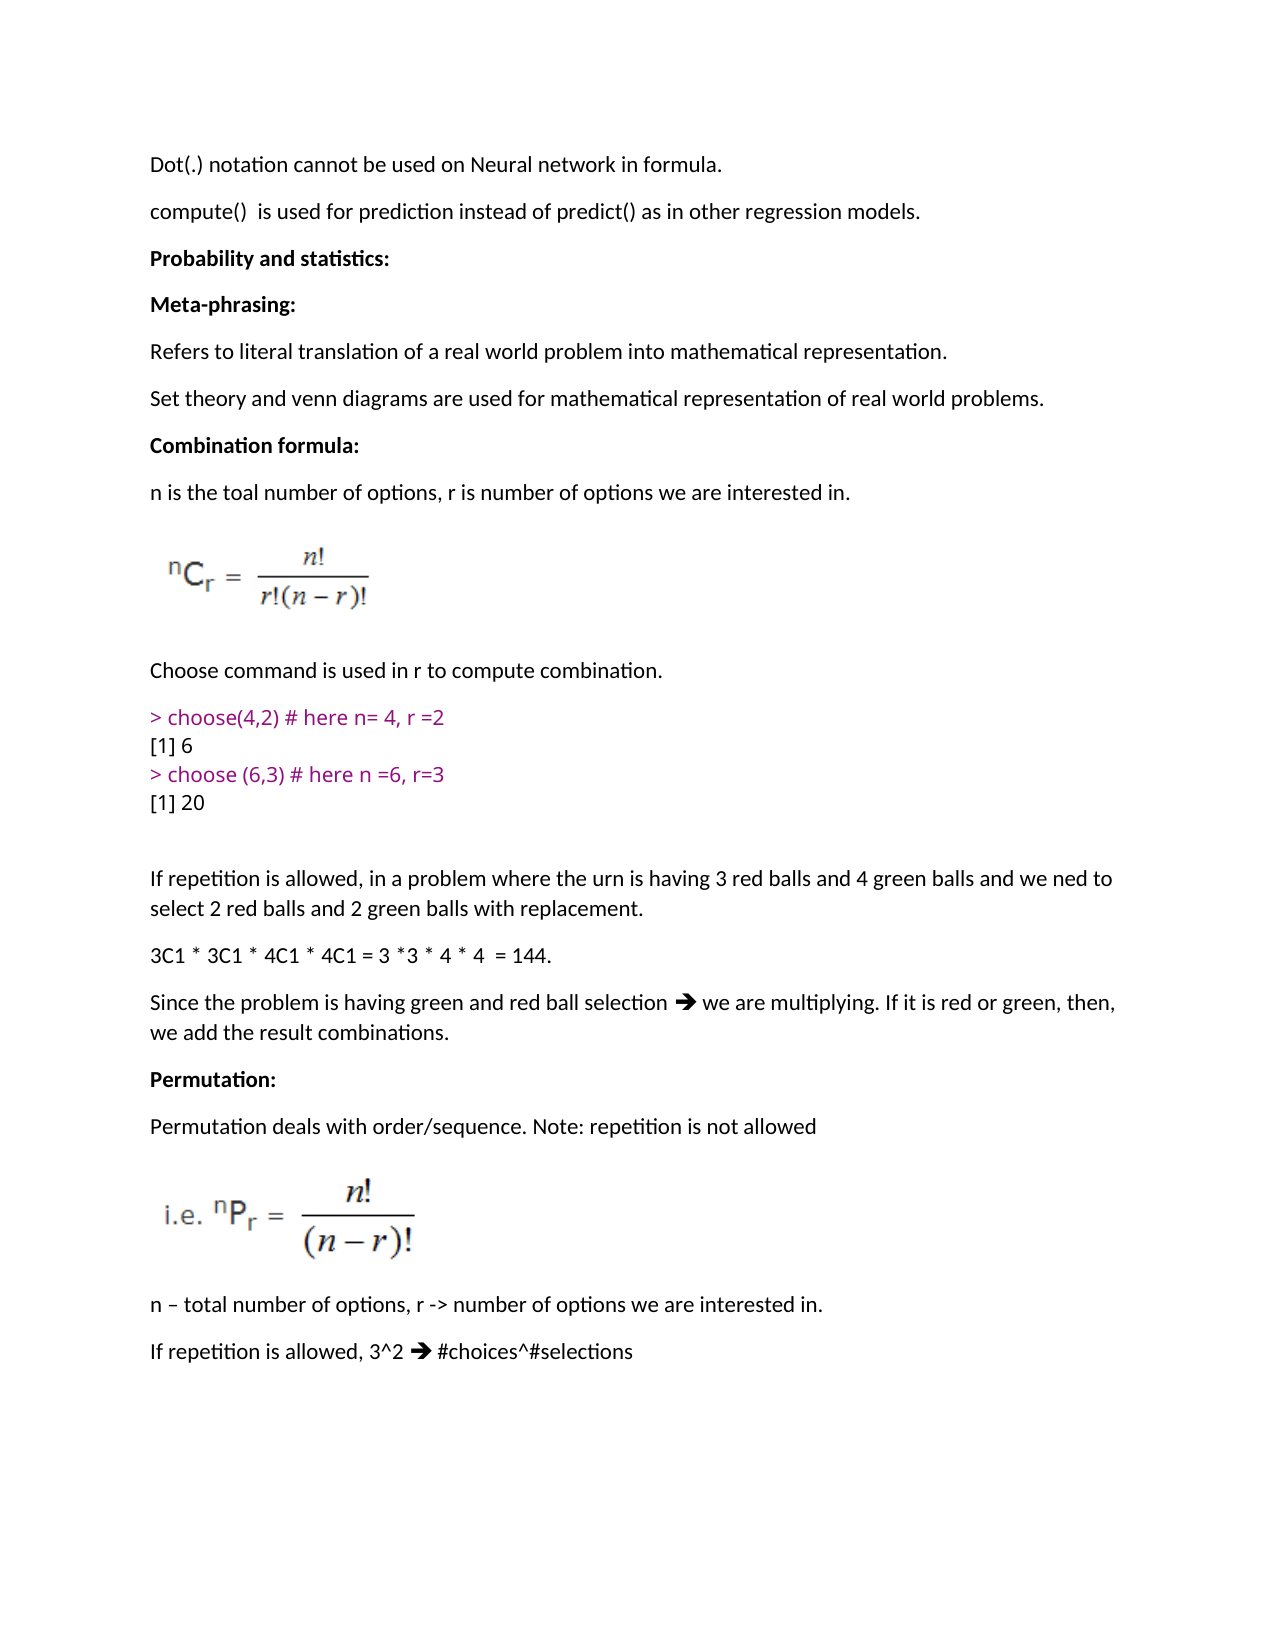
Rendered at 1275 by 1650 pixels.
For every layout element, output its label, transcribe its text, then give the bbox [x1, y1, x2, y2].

text n is the toal number of options, r is number of options we are interested in. [150, 478, 1125, 506]
text [1] 20 [150, 788, 1125, 817]
text Dot(.) notation cannot be used on Neural network in formula. [150, 150, 1125, 178]
text If repetition is allowed, 3^2 #choices^#selections [150, 1337, 1125, 1365]
text Set theory and venn diagrams are used for mathematical representation of real world problems. [150, 384, 1125, 412]
text Since the problem is having green and red ball selection we are multiplying. If it is red or green, then, we add the result combinations. [150, 988, 1125, 1046]
text Meta-phrasing: [150, 291, 1125, 319]
text Permutation deals with order/sequence. Note: repetition is not allowed [150, 1112, 1125, 1140]
text Refers to literal translation of a real world problem into mathematical representation. [150, 337, 1125, 366]
picture [150, 1158, 439, 1272]
text Combination formula: [150, 431, 1125, 459]
text n – total number of options, r -> number of options we are interested in. [150, 1290, 1125, 1318]
text > choose (6,3) # here n =6, r=3 [150, 760, 1125, 788]
text Permutation: [150, 1065, 1125, 1093]
text compute() is used for prediction instead of predict() as in other regression models. [150, 197, 1125, 225]
text > choose(4,2) # here n= 4, r =2 [150, 703, 1125, 732]
picture [150, 525, 427, 638]
text Choose command is used in r to compute combination. [150, 656, 1125, 684]
text 3C1 * 3C1 * 4C1 * 4C1 = 3 *3 * 4 * 4 = 144. [150, 941, 1125, 969]
text If repetition is allowed, in a problem where the urn is having 3 red balls and 4 green balls and we ned to select 2 red balls and 2 green balls with replacement. [150, 864, 1125, 922]
text Probability and statistics: [150, 244, 1125, 272]
text [1] 6 [150, 732, 1125, 760]
